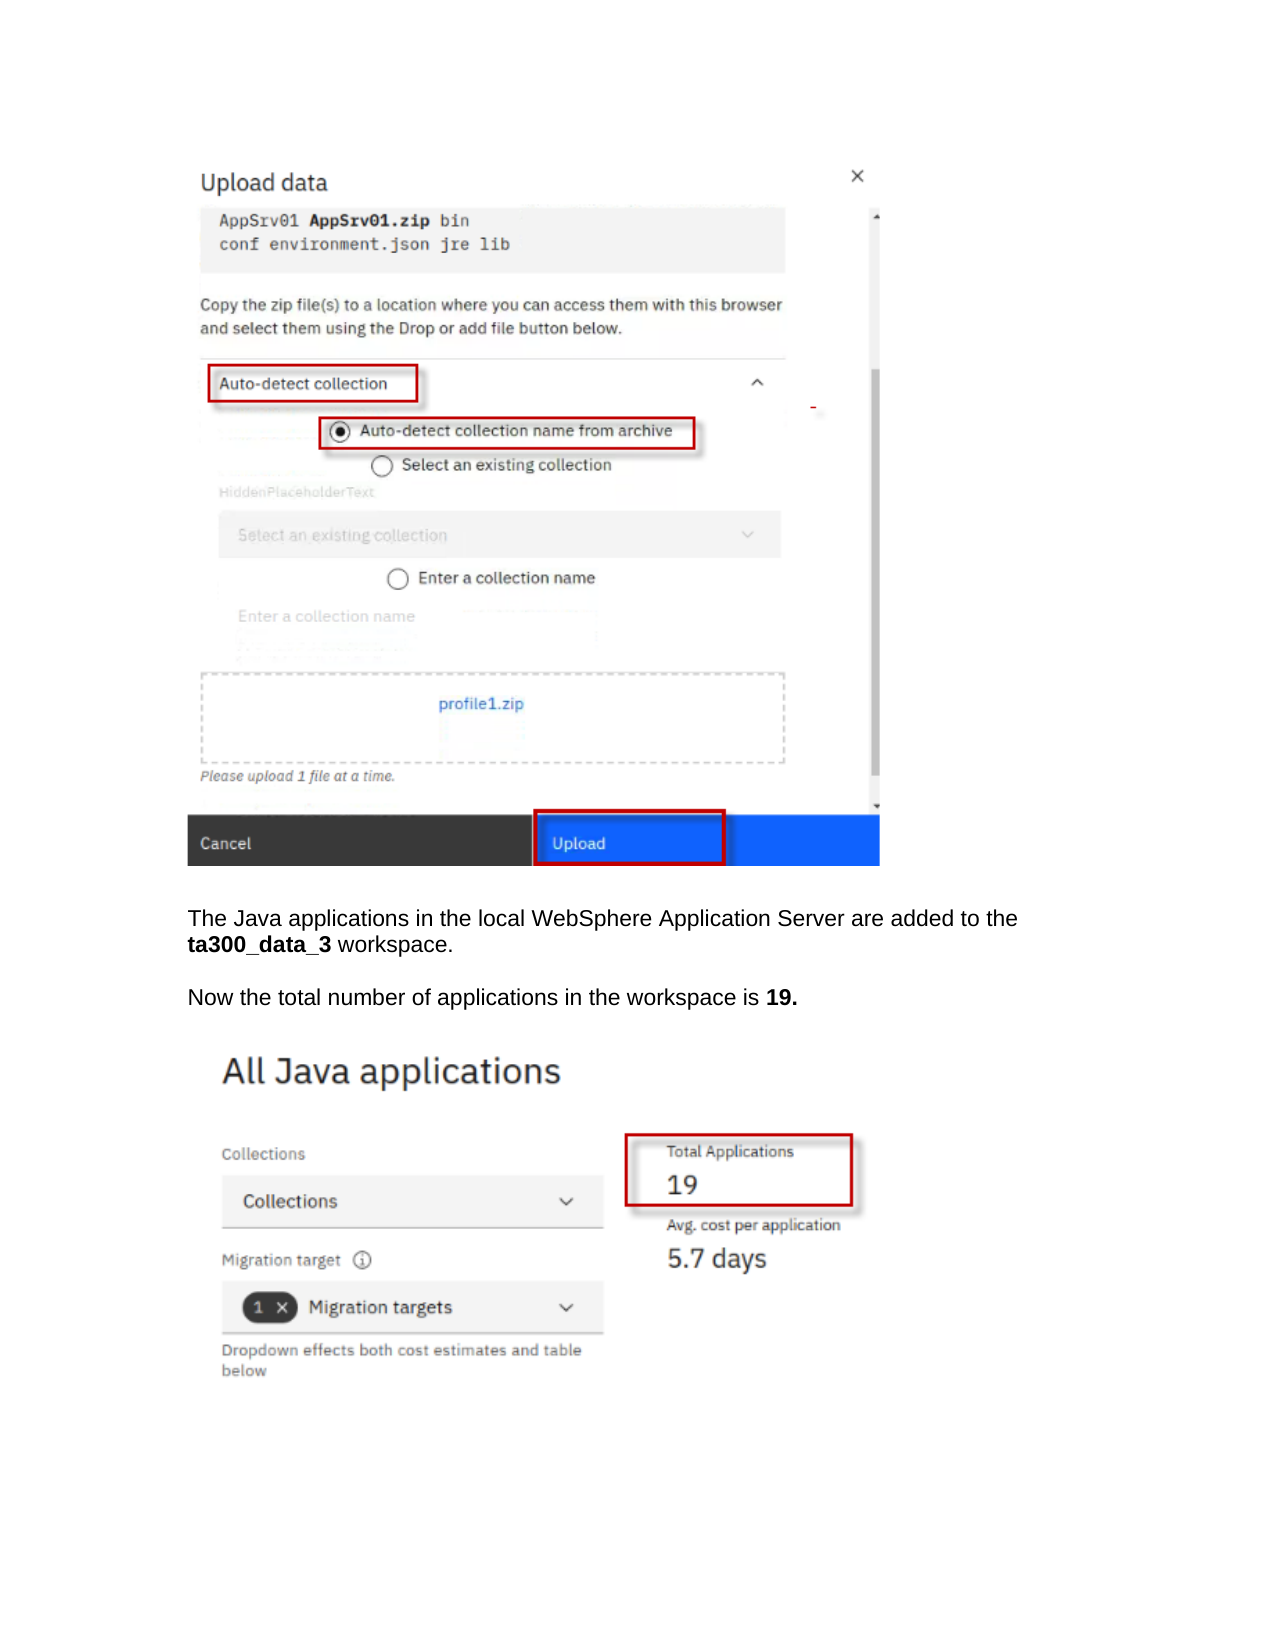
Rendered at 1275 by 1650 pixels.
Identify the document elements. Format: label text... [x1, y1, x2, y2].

text The Java applications in the local WebSphere Application Server are added to the ta300_data_3 workspace. [187, 904, 1125, 957]
text Now the total number of applications in the workspace is 19. [187, 984, 1125, 1039]
picture [187, 1038, 869, 1409]
picture [187, 150, 880, 866]
